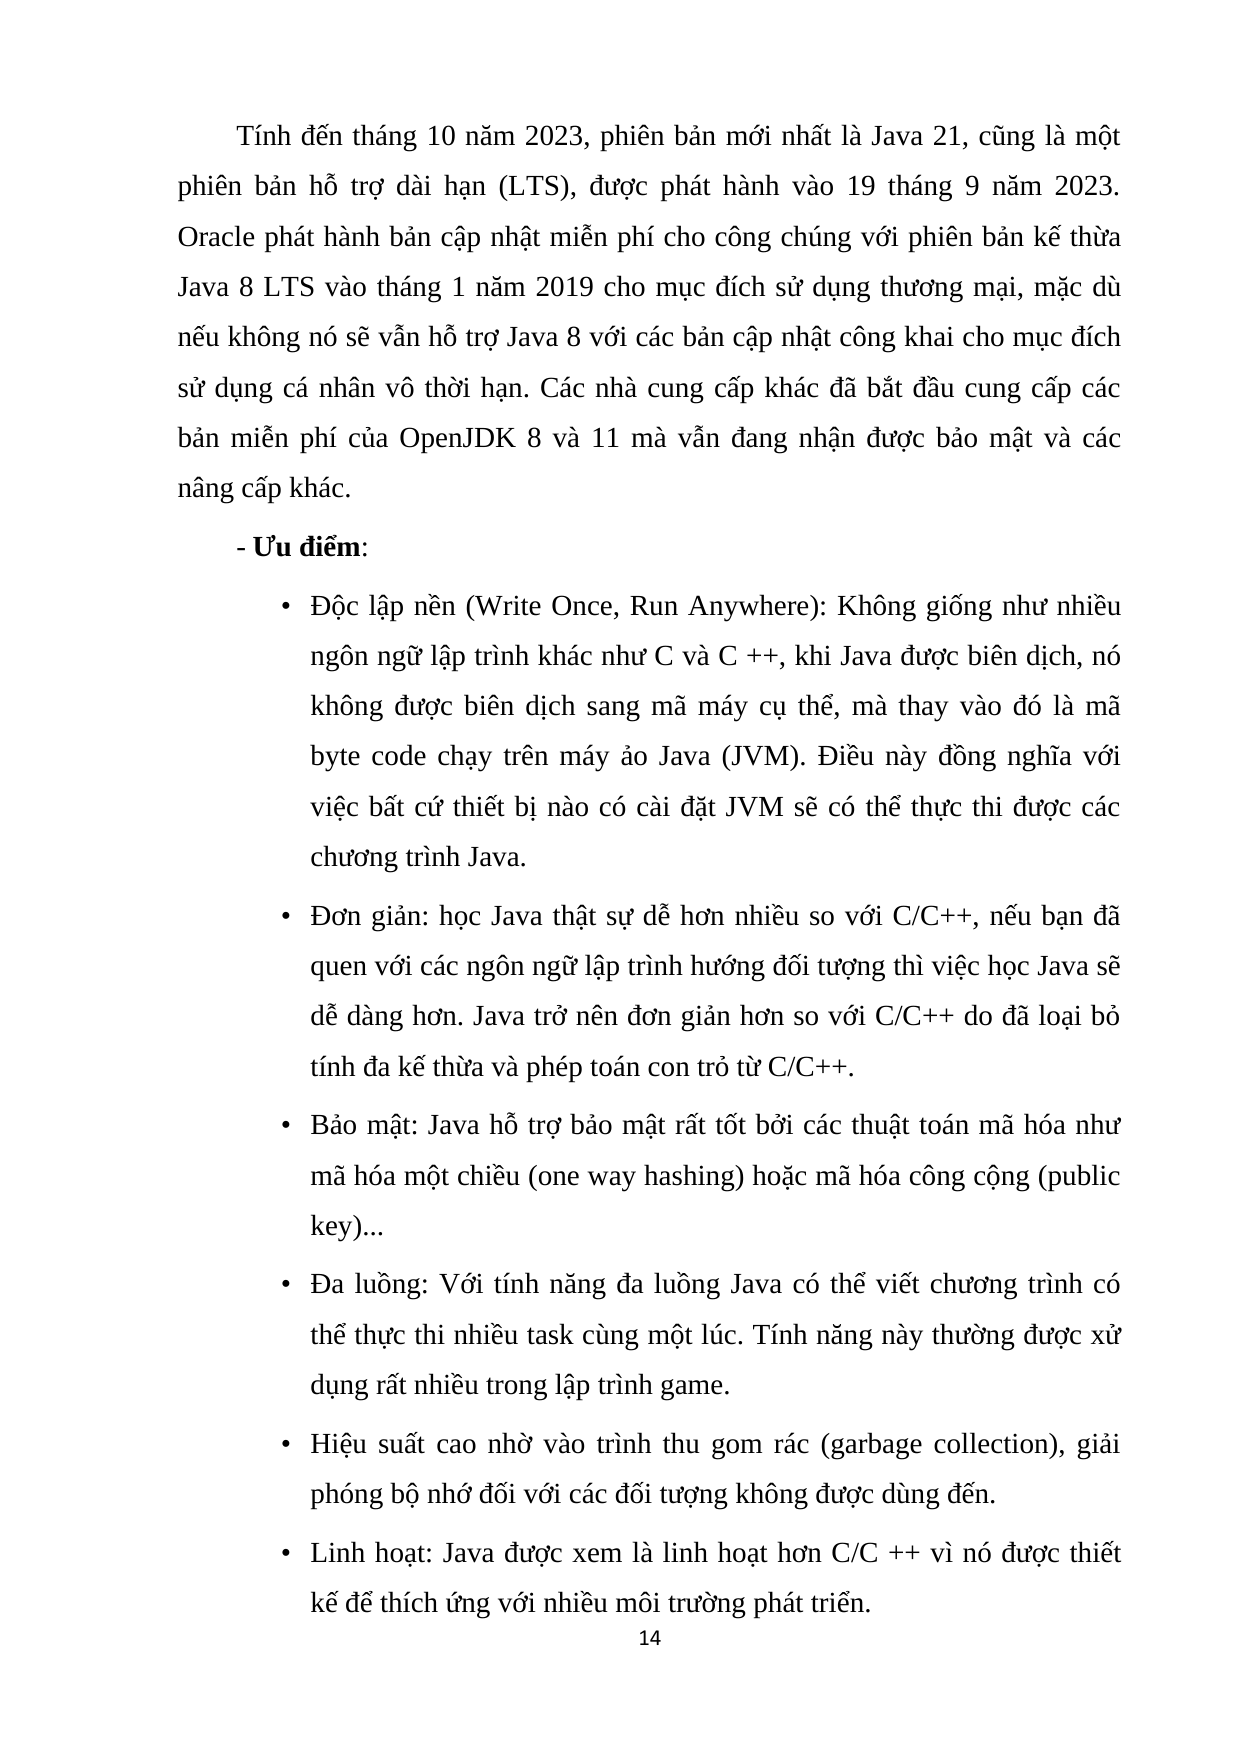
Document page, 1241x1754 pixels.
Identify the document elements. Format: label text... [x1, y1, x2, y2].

text - Ưu điểm: [177, 529, 1122, 562]
text • Đơn giản: học Java thật sự dễ hơn nhiều so với C/C++, nếu bạn đã quen với các ngôn ngữ lập trình hướng đối tượng thì việc học Java sẽ dễ dàng hơn. Java trở nên đơn giản hơn so với C/C++ do đã loại bỏ tính đa kế thừa và phép toán con trỏ từ C/C++. [281, 898, 1122, 1082]
text Tính đến tháng 10 năm 2023, phiên bản mới nhất là Java 21, cũng là một phiên bản hỗ trợ dài hạn (LTS), được phát hành vào 19 tháng 9 năm 2023. Oracle phát hành bản cập nhật miễn phí cho công chúng với phiên bản kế thừa Java 8 LTS vào tháng 1 năm 2019 cho mục đích sử dụng thương mại, mặc dù nếu không nó sẽ vẫn hỗ trợ Java 8 với các bản cập nhật công khai cho mục đích sử dụng cá nhân vô thời hạn. Các nhà cung cấp khác đã bắt đầu cung cấp các bản miễn phí của OpenJDK 8 và 11 mà vẫn đang nhận được bảo mật và các nâng cấp khác. [177, 118, 1122, 504]
text • Hiệu suất cao nhờ vào trình thu gom rác (garbage collection), giải phóng bộ nhớ đối với các đối tượng không được dùng đến. [281, 1426, 1122, 1510]
text • Đa luồng: Với tính năng đa luồng Java có thể viết chương trình có thể thực thi nhiều task cùng một lúc. Tính năng này thường được xử dụng rất nhiều trong lập trình game. [281, 1267, 1122, 1401]
text • Bảo mật: Java hỗ trợ bảo mật rất tốt bởi các thuật toán mã hóa như mã hóa một chiều (one way hashing) hoặc mã hóa công cộng (public key)... [281, 1107, 1122, 1242]
text • Linh hoạt: Java được xem là linh hoạt hơn C/C ++ vì nó được thiết kế để thích ứng với nhiều môi trường phát triển. [281, 1535, 1122, 1619]
text • Độc lập nền (Write Once, Run Anywhere): Không giống như nhiều ngôn ngữ lập trình khác như C và C ++, khi Java được biên dịch, nó không được biên dịch sang mã máy cụ thể, mà thay vào đó là mã byte code chạy trên máy ảo Java (JVM). Điều này đồng nghĩa với việc bất cứ thiết bị nào có cài đặt JVM sẽ có thể thực thi được các chương trình Java. [281, 588, 1122, 873]
